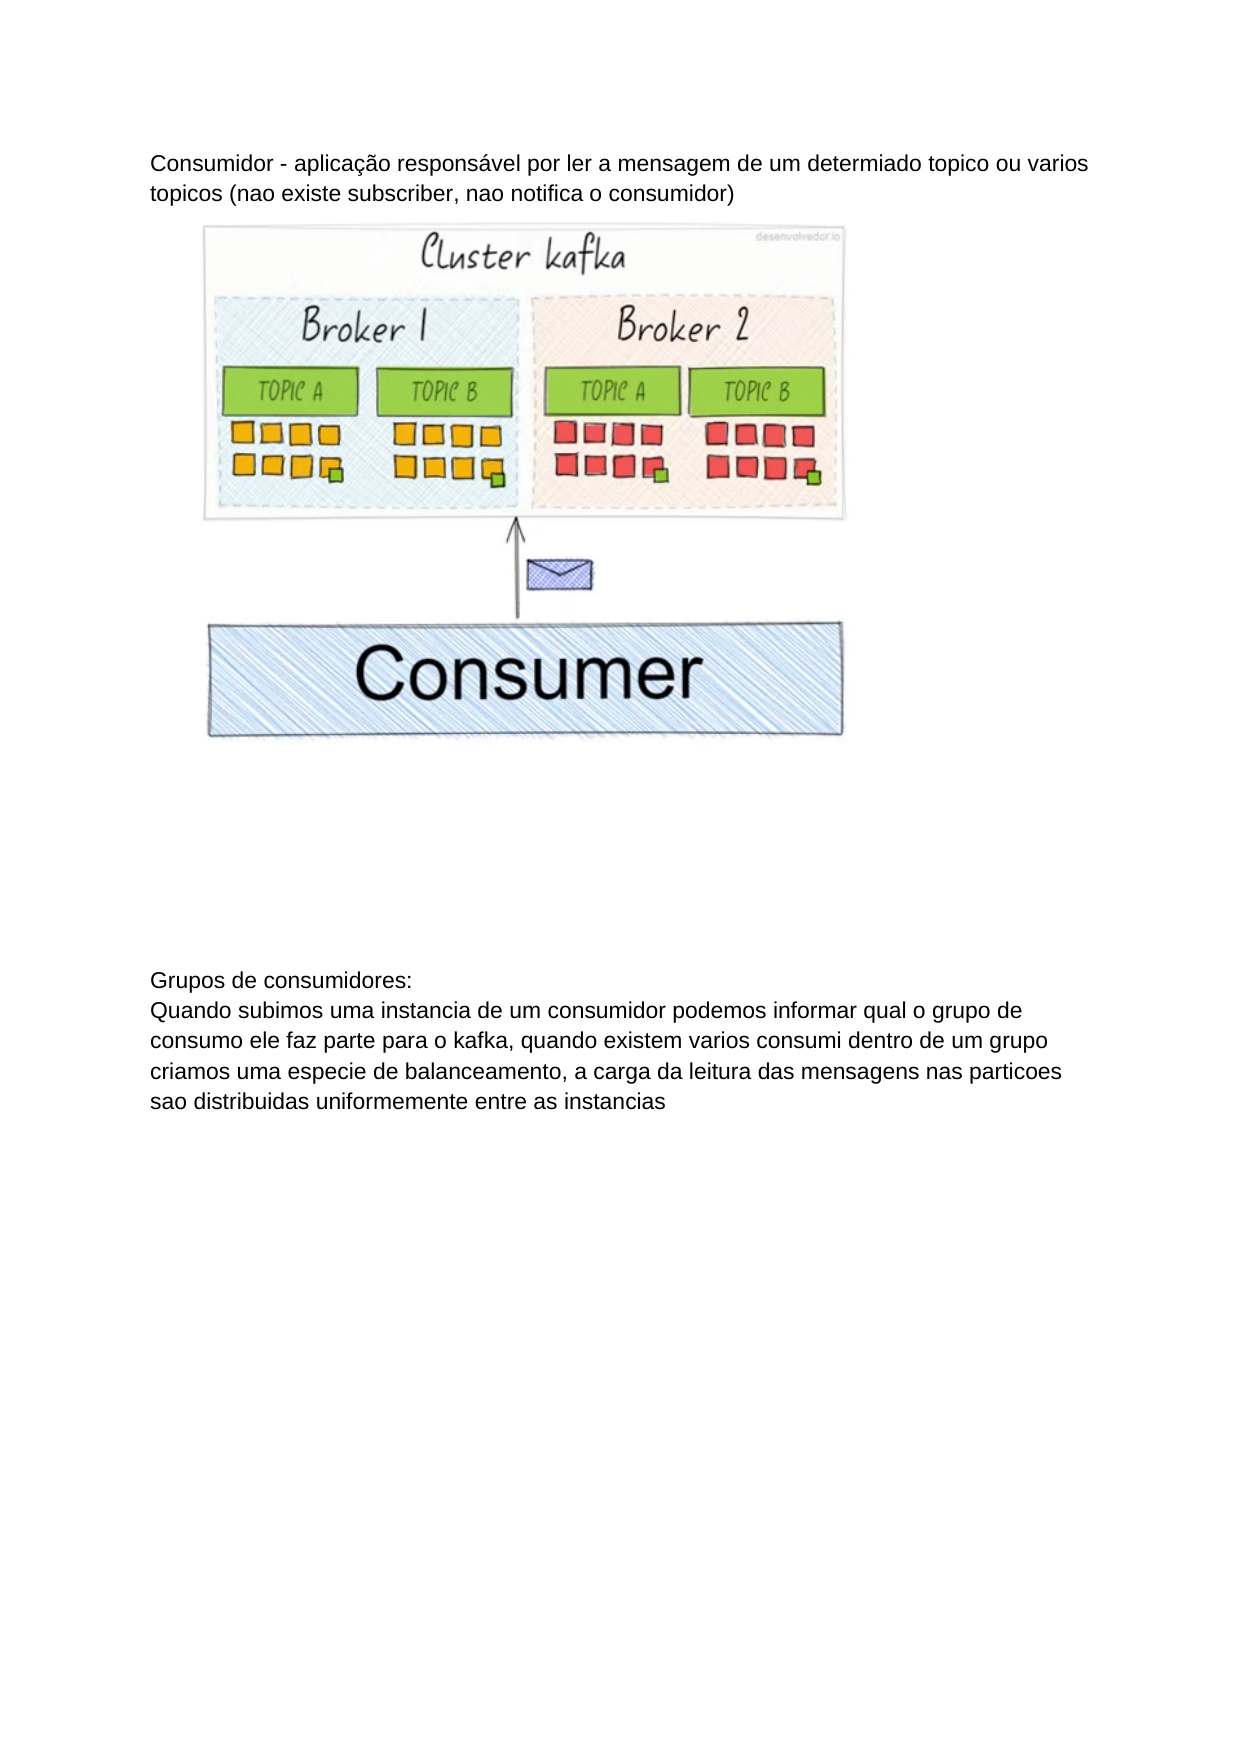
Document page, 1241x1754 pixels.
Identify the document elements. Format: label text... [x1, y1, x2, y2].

text Grupos de consumidores: [150, 967, 1090, 993]
picture [150, 210, 934, 782]
text Quando subimos uma instancia de um consumidor podemos informar qual o grupo de consumo ele faz parte para o kafka, quando existem varios consumi dentro de um grupo criamos uma especie de balanceamento, a carga da leitura das mensagens nas particoes sao distribuidas uniformemente entre as instancias [150, 997, 1090, 1114]
